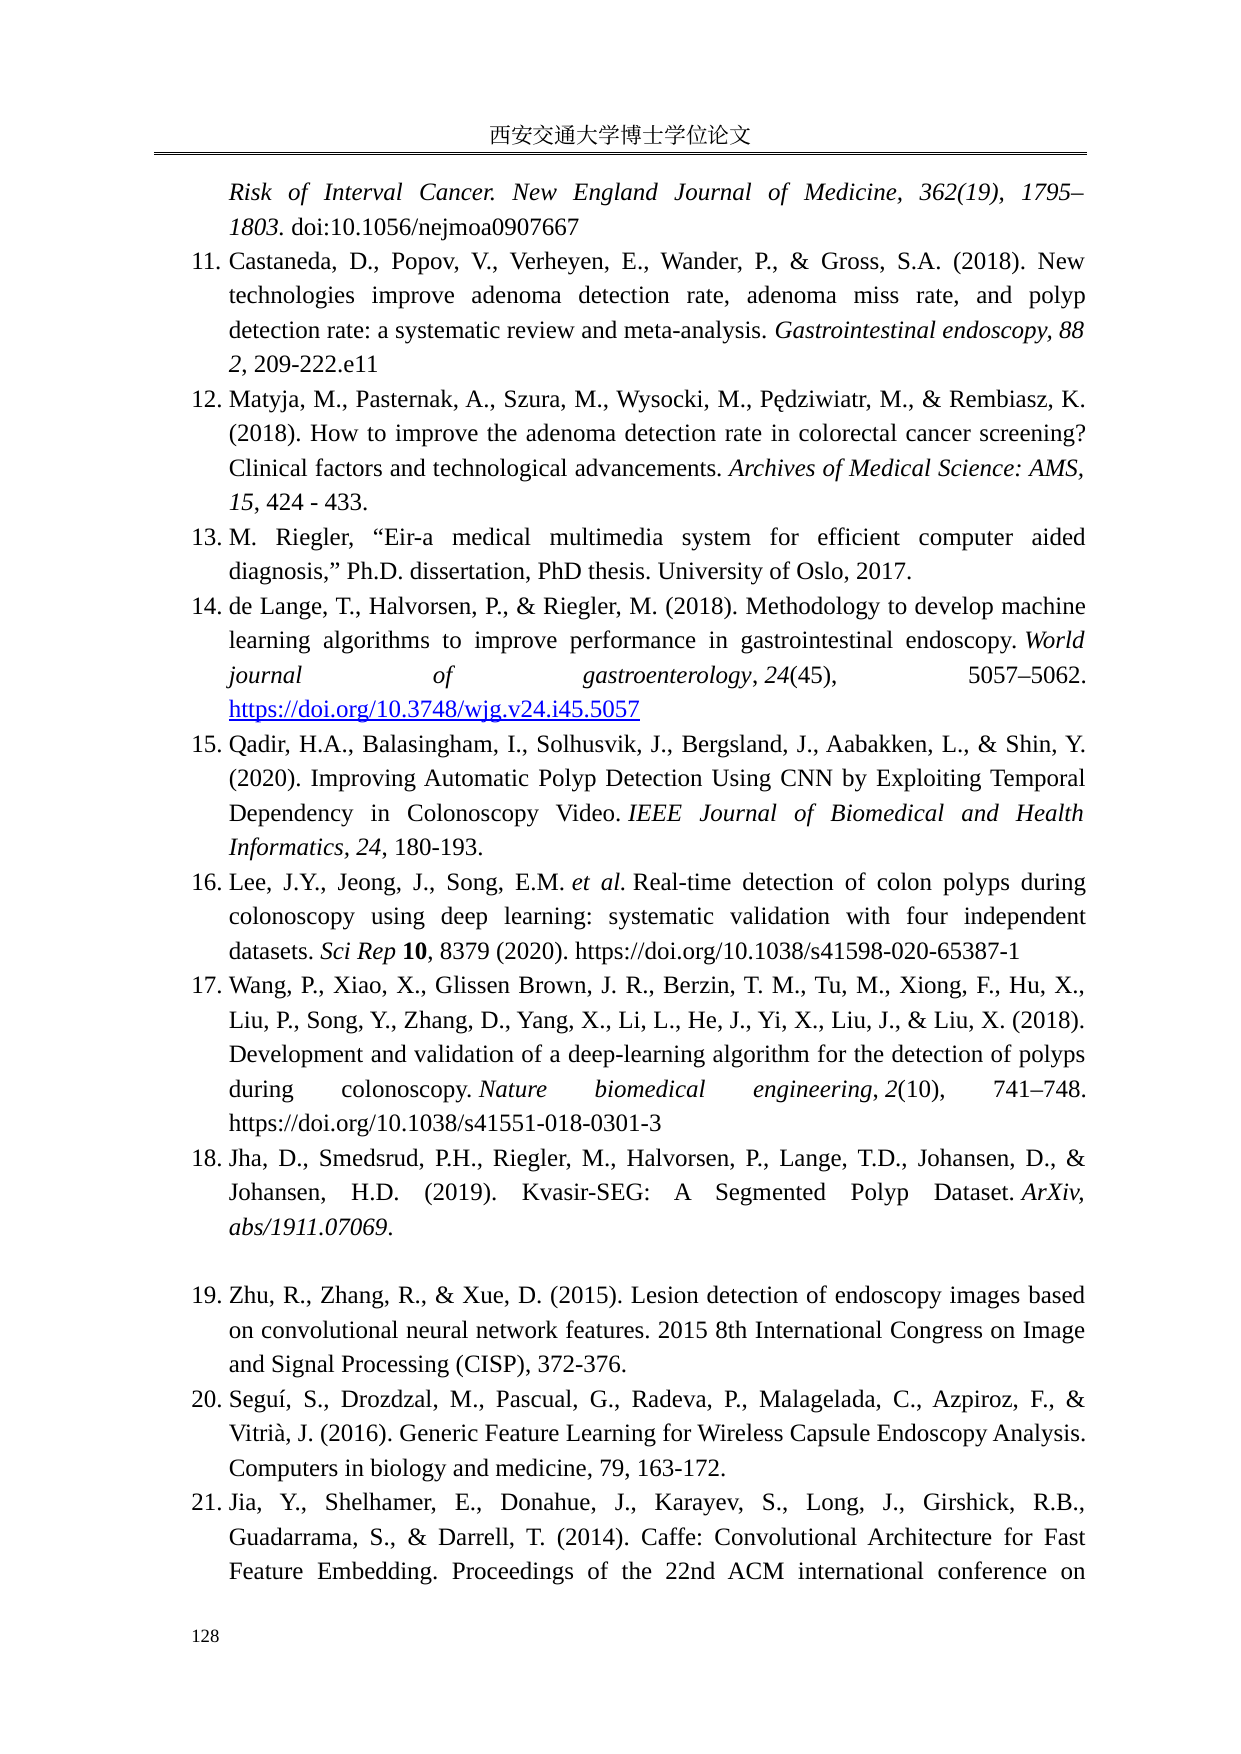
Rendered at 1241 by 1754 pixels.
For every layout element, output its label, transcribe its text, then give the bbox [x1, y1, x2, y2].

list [191, 1487, 1087, 1585]
list M. Riegler, “Eir-a medical multimedia system for efficient computer aided diagnosis,” Ph.D. dissertation, PhD thesis. University of Oslo, 2017. [191, 522, 1087, 585]
list Matyja, M., Pasternak, A., Szura, M., Wysocki, M., Pędziwiatr, M., & Rembiasz, K. (2018). How to improve the adenoma detection rate in colorectal cancer screening? Clinical factors and technological advancements. Archives of Medical Science: AMS, 15, 424 - 433. [191, 384, 1087, 516]
list Lee, J.Y., Jeong, J., Song, E.M. et al. Real-time detection of colon polyps during colonoscopy using deep learning: systematic validation with four independent datasets. Sci Rep 10, 8379 (2020). https://doi.org/10.1038/s41598-020-65387-1 [191, 867, 1087, 964]
list Zhu, R., Zhang, R., & Xue, D. (2015). Lesion detection of endoscopy images based on convolutional neural network features. 2015 8th International Congress on Image and Signal Processing (CISP), 372-376. [191, 1281, 1087, 1378]
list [191, 177, 1087, 240]
list de Lange, T., Halvorsen, P., & Riegler, M. (2018). Methodology to develop machine learning algorithms to improve performance in gastrointestinal endoscopy. World journal of gastroenterology, 24(45), 5057–5062. https://doi.org/10.3748/wjg.v24.i45.5057 [191, 591, 1087, 723]
list Qadir, H.A., Balasingham, I., Solhusvik, J., Bergsland, J., Aabakken, L., & Shin, Y. (2020). Improving Automatic Polyp Detection Using CNN by Exploiting Temporal Dependency in Colonoscopy Video. IEEE Journal of Biomedical and Health Informatics, 24, 180-193. [191, 729, 1087, 861]
list Seguí, S., Drozdzal, M., Pascual, G., Radeva, P., Malagelada, C., Azpiroz, F., & Vitrià, J. (2016). Generic Feature Learning for Wireless Capsule Endoscopy Analysis. Computers in biology and medicine, 79, 163-172. [191, 1384, 1087, 1482]
list Jha, D., Smedsrud, P.H., Riegler, M., Halvorsen, P., Lange, T.D., Johansen, D., & Johansen, H.D. (2019). Kvasir-SEG: A Segmented Polyp Dataset. ArXiv, abs/1911.07069. [191, 1143, 1087, 1240]
list Wang, P., Xiao, X., Glissen Brown, J. R., Berzin, T. M., Tu, M., Xiong, F., Hu, X., Liu, P., Song, Y., Zhang, D., Yang, X., Li, L., He, J., Yi, X., Liu, J., & Liu, X. (2018). Development and validation of a deep-learning algorithm for the detection of polyps during colonoscopy. Nature biomedical engineering, 2(10), 741–748. https://doi.org/10.1038/s41551-018-0301-3 [191, 970, 1087, 1137]
list Castaneda, D., Popov, V., Verheyen, E., Wander, P., & Gross, S.A. (2018). New technologies improve adenoma detection rate, adenoma miss rate, and polyp detection rate: a systematic review and meta-analysis. Gastrointestinal endoscopy, 88 2, 209-222.e11 [191, 246, 1087, 378]
